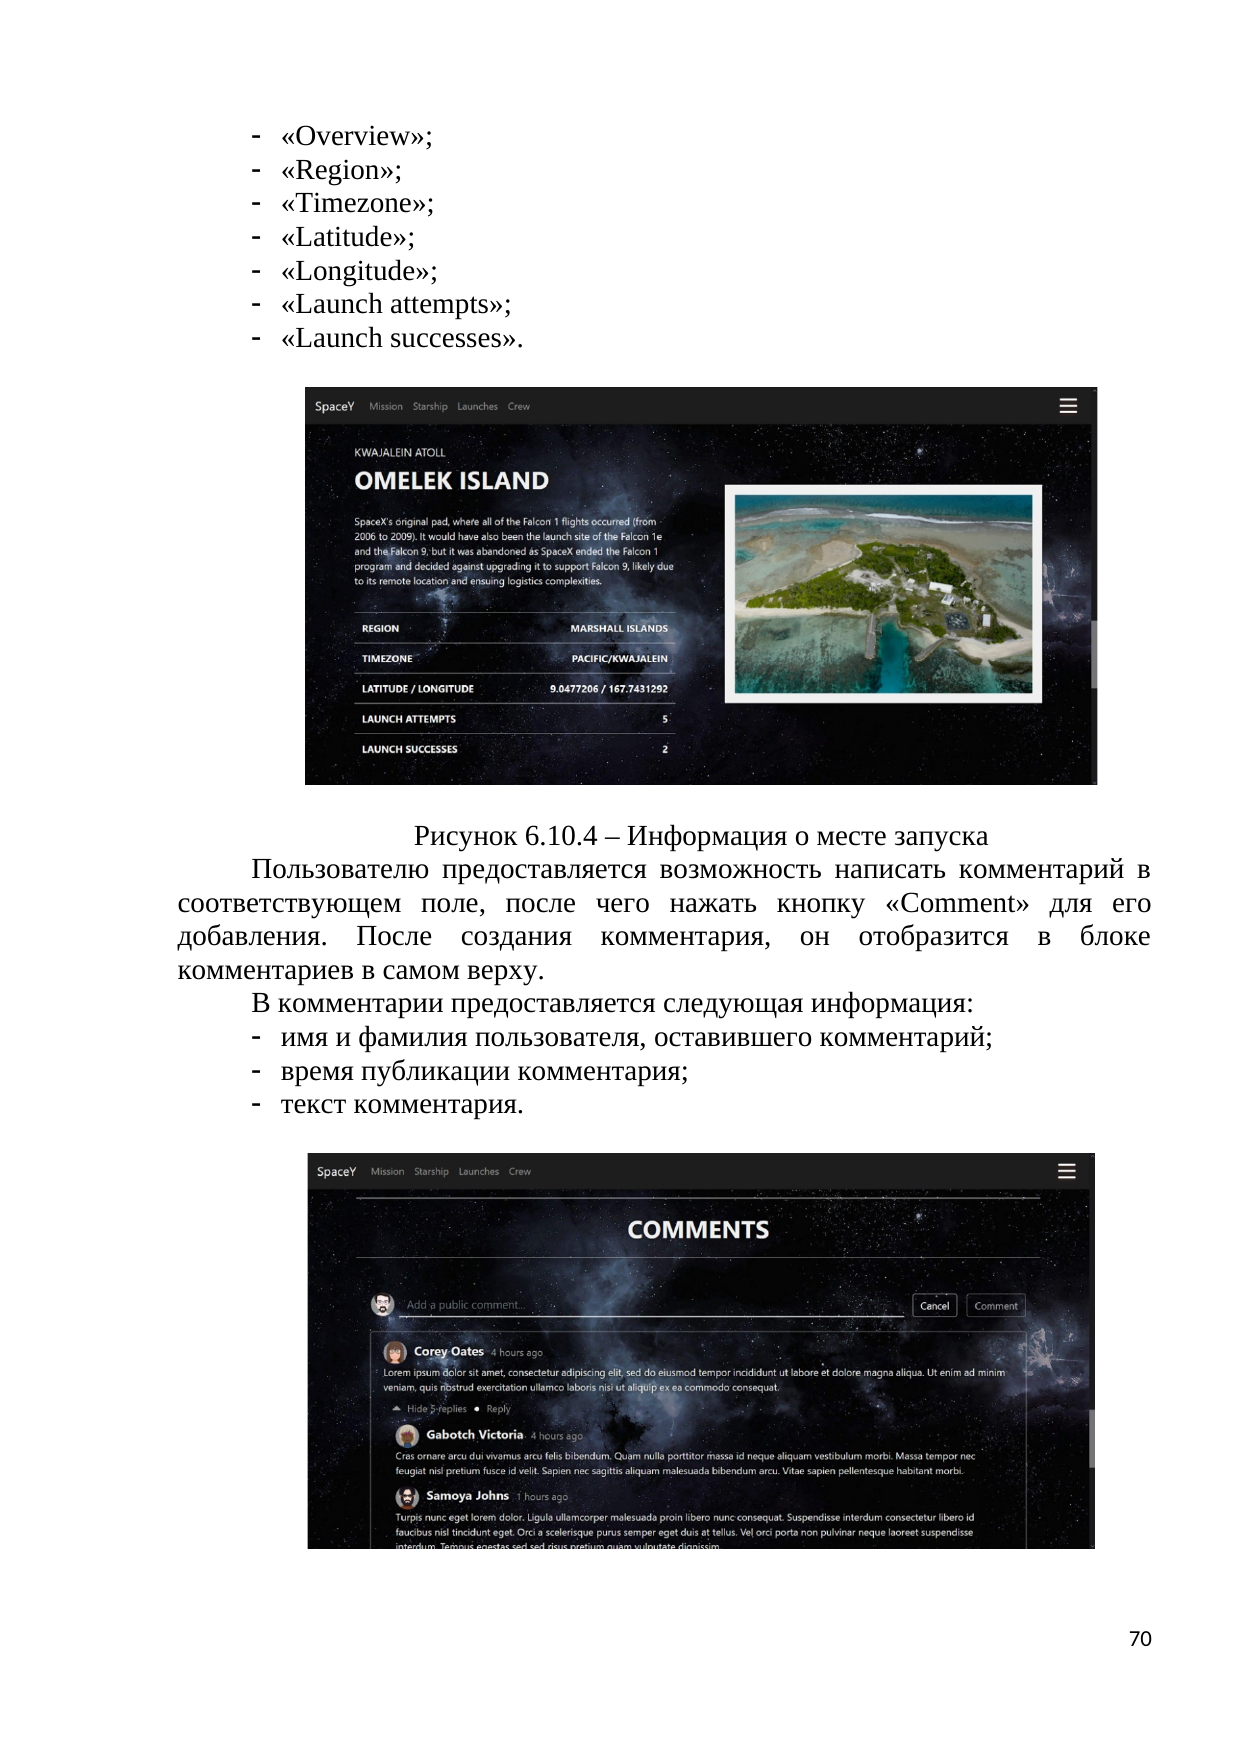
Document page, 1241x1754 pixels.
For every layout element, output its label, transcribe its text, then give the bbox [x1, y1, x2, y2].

list текст комментария. [177, 1086, 1152, 1120]
list имя и фамилия пользователя, оставившего комментарий; [177, 1019, 1152, 1053]
list «Region»; [177, 152, 1152, 185]
text В комментарии предоставляется следующая информация: [177, 986, 1152, 1019]
list «Latitude»; [177, 219, 1152, 253]
list «Launch attempts»; [177, 286, 1152, 320]
picture [305, 387, 1098, 785]
list время публикации комментария; [177, 1053, 1152, 1086]
list «Overview»; [177, 118, 1152, 152]
list «Launch successes». [177, 320, 1152, 354]
text Пользователю предоставляется возможность написать комментарий в соответствующем поле, после чего нажать кнопку «Comment» для его добавления. После создания комментария, он отобразится в блоке комментариев в самом верху. [177, 851, 1152, 986]
text Рисунок 6.10.4 – Информация о месте запуска [177, 818, 1152, 851]
list «Longitude»; [177, 253, 1152, 286]
list «Timezone»; [177, 185, 1152, 219]
picture [307, 1153, 1095, 1549]
